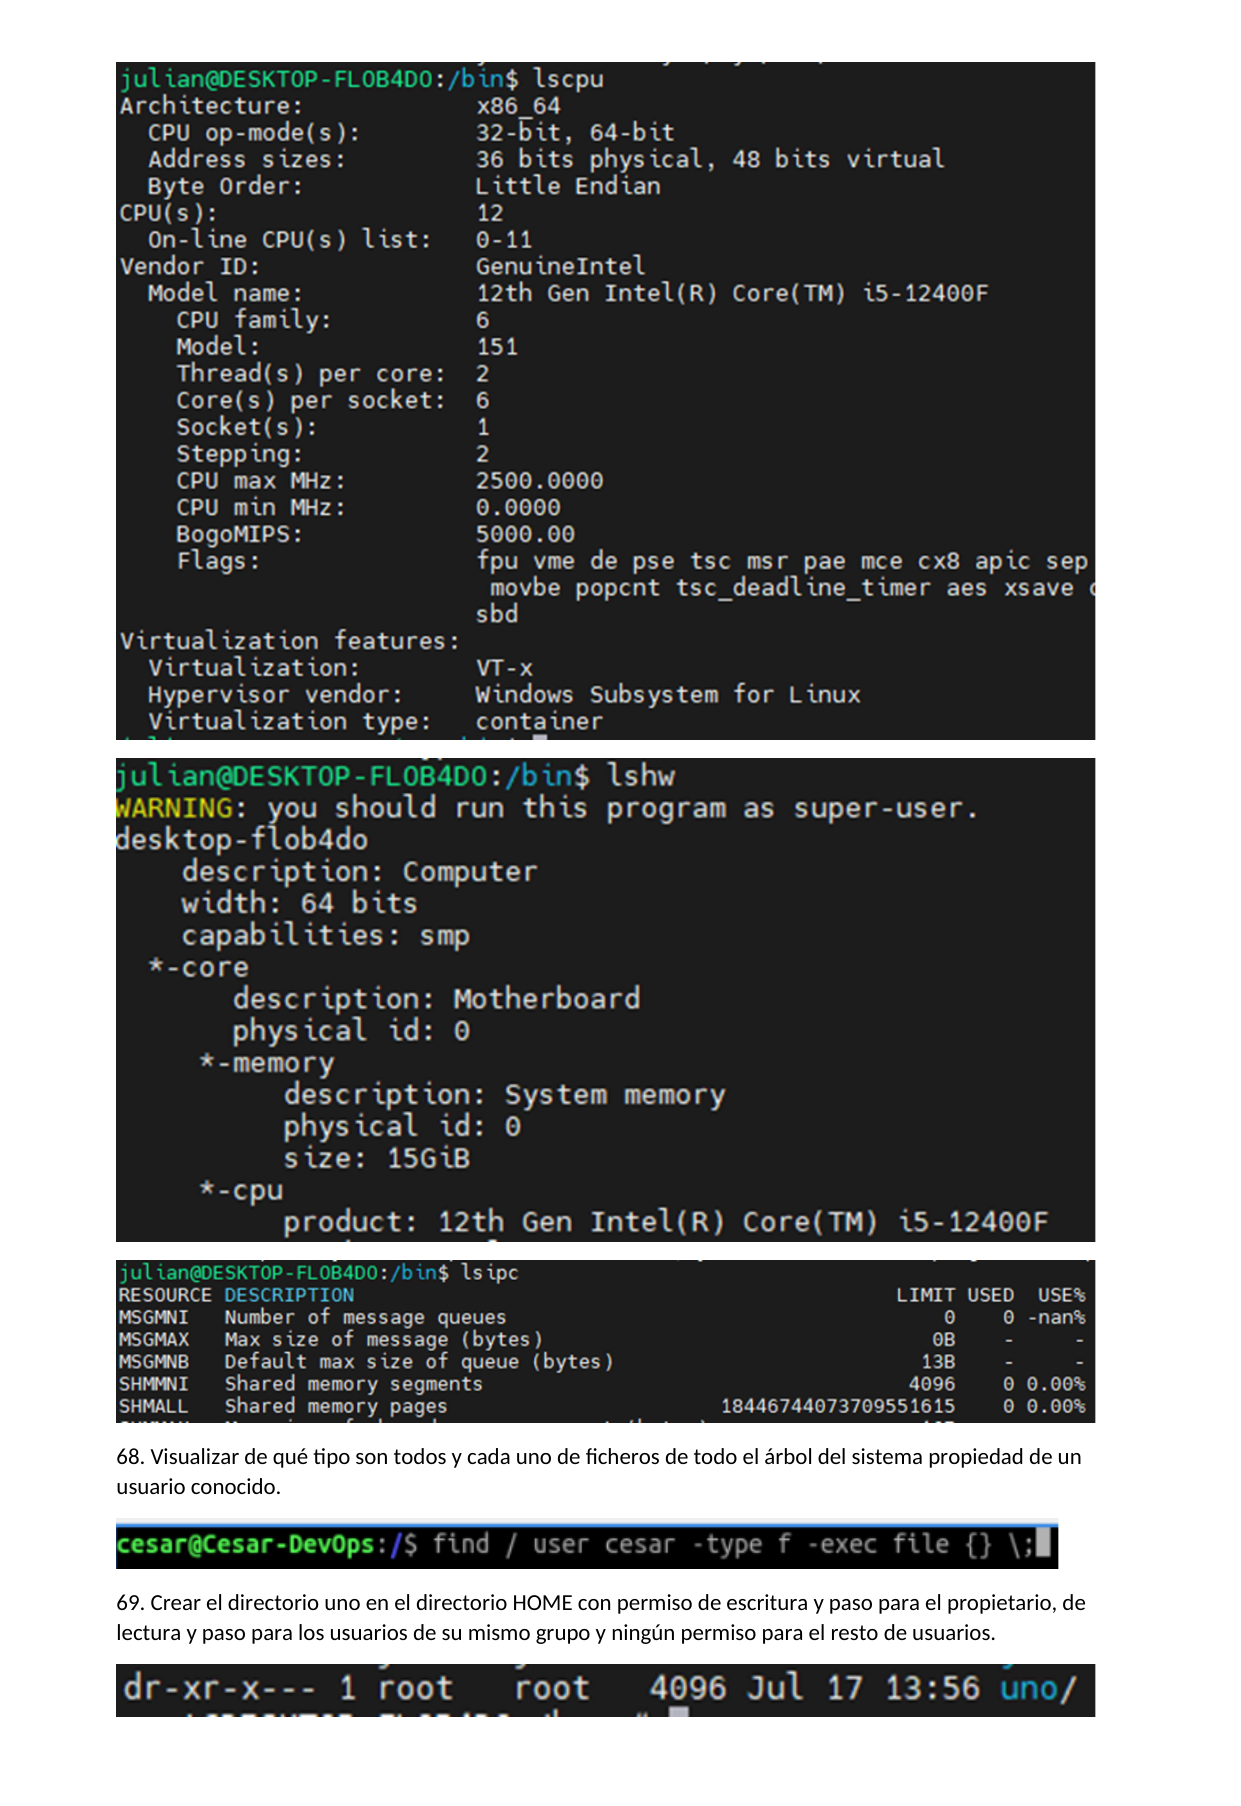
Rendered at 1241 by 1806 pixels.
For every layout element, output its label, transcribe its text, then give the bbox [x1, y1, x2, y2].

picture [116, 1260, 1096, 1423]
text 68. Visualizar de qué tipo son todos y cada uno de ficheros de todo el árbol del sistema propiedad de un usuario conocido. [116, 1442, 1095, 1500]
text 69. Crear el directorio uno en el directorio HOME con permiso de escritura y paso para el propietario, de lectura y paso para los usuarios de su mismo grupo y ningún permiso para el resto de usuarios. [116, 1588, 1095, 1646]
picture [116, 62, 1096, 740]
picture [116, 758, 1096, 1242]
picture [116, 1664, 1096, 1717]
picture [116, 1518, 1059, 1569]
